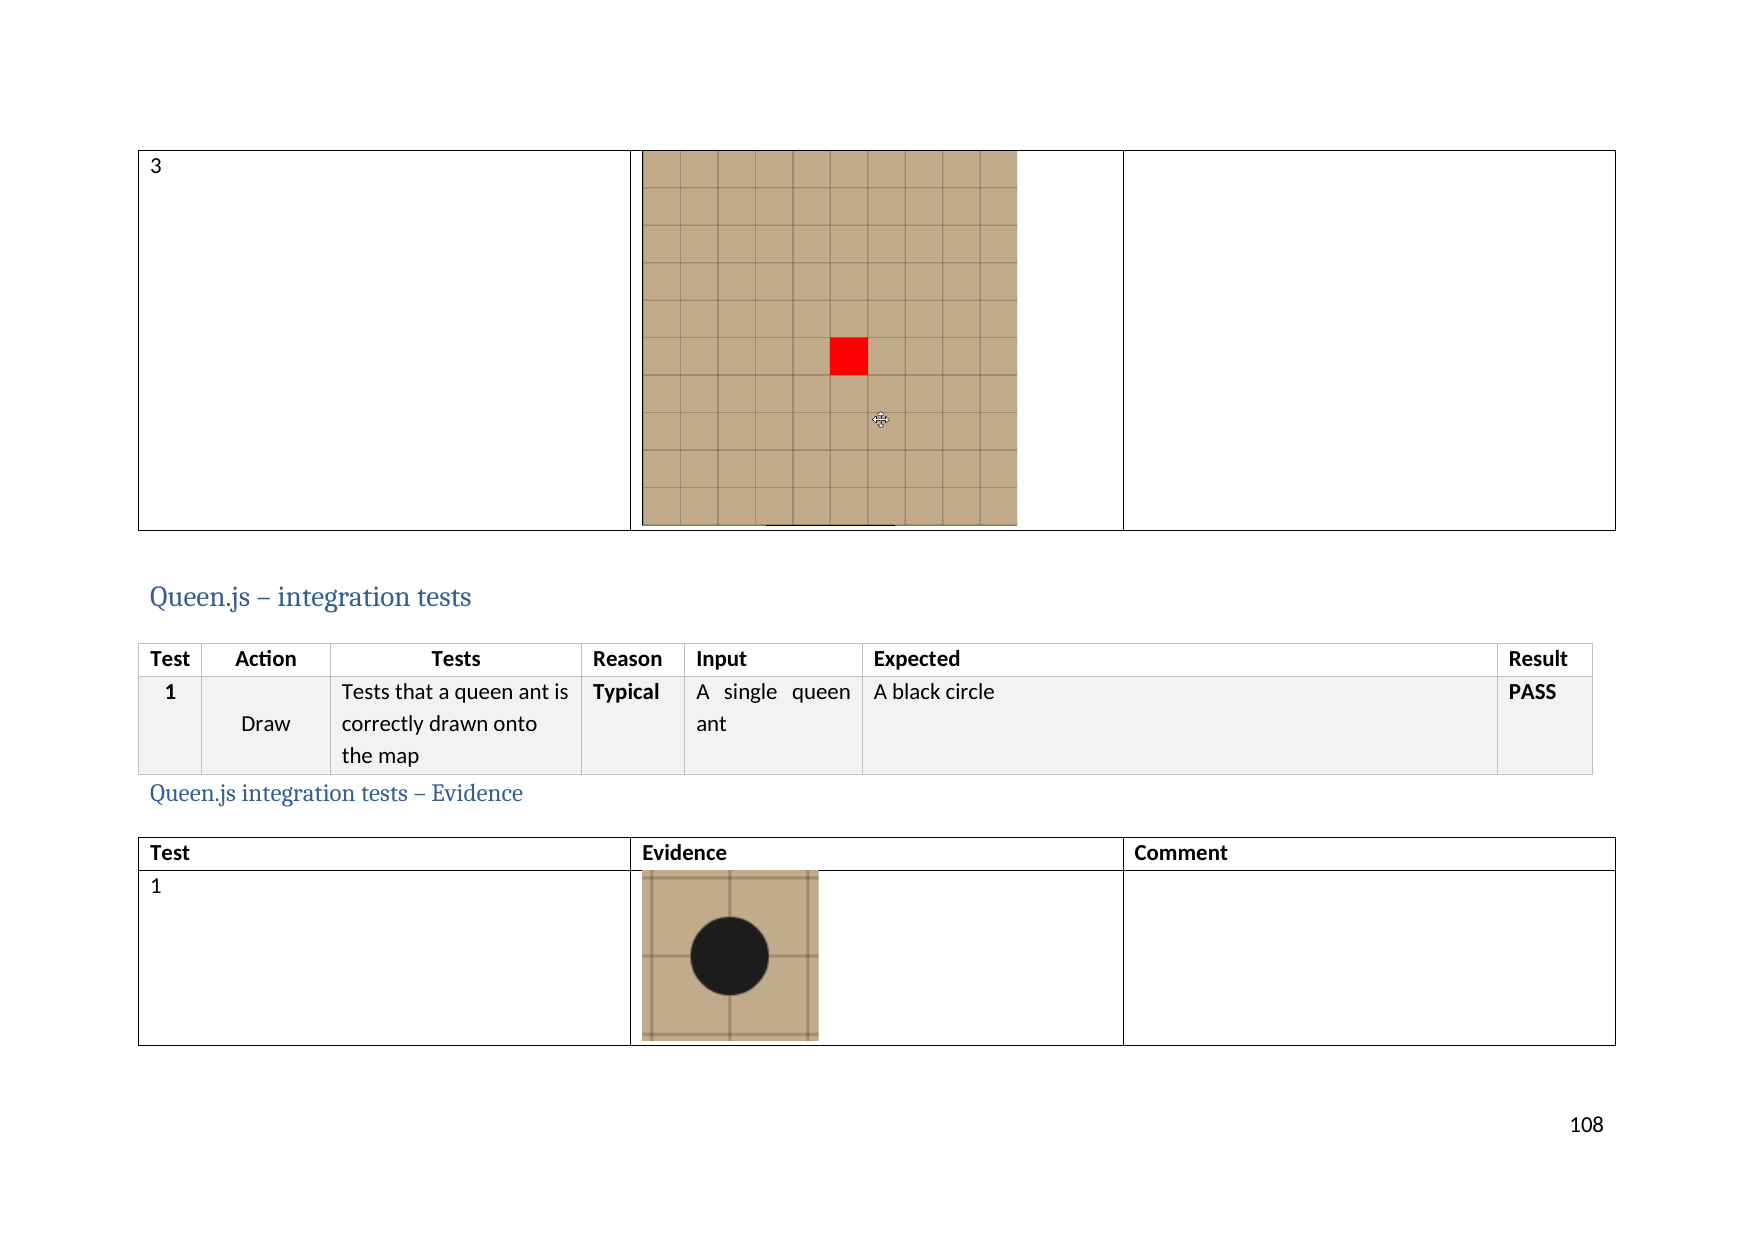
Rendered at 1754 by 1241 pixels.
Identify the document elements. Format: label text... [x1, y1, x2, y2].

table_header Input [685, 644, 862, 676]
table_header Action [202, 644, 330, 676]
table_cell Typical [582, 677, 684, 773]
table_cell Tests that a queen ant is correctly drawn onto the map [331, 677, 581, 773]
table_cell [1124, 151, 1615, 530]
table_header Comment [1124, 838, 1615, 870]
table_header Tests [331, 644, 581, 676]
table_cell A black circle [863, 677, 1497, 773]
table_cell Draw [202, 677, 330, 773]
table_cell 1 [139, 677, 201, 773]
table_header Test [139, 644, 201, 676]
table_cell PASS [1498, 677, 1592, 773]
table_header Evidence [631, 838, 1123, 870]
table_cell A single queen ant [685, 677, 862, 773]
table_header Reason [582, 644, 684, 676]
table_header Test [139, 838, 630, 870]
picture [642, 151, 1018, 526]
subtitle Queen.js – integration tests [150, 580, 1604, 613]
table_cell [631, 871, 1123, 1044]
subtitle Queen.js integration tests – Evidence [150, 779, 1604, 807]
table_cell [631, 151, 1123, 530]
table_cell 3 [139, 151, 630, 530]
table_header Expected [863, 644, 1497, 676]
picture [642, 870, 819, 1041]
table_cell [1124, 871, 1615, 1044]
table_cell 1 [139, 871, 630, 1044]
table_header Result [1498, 644, 1592, 676]
